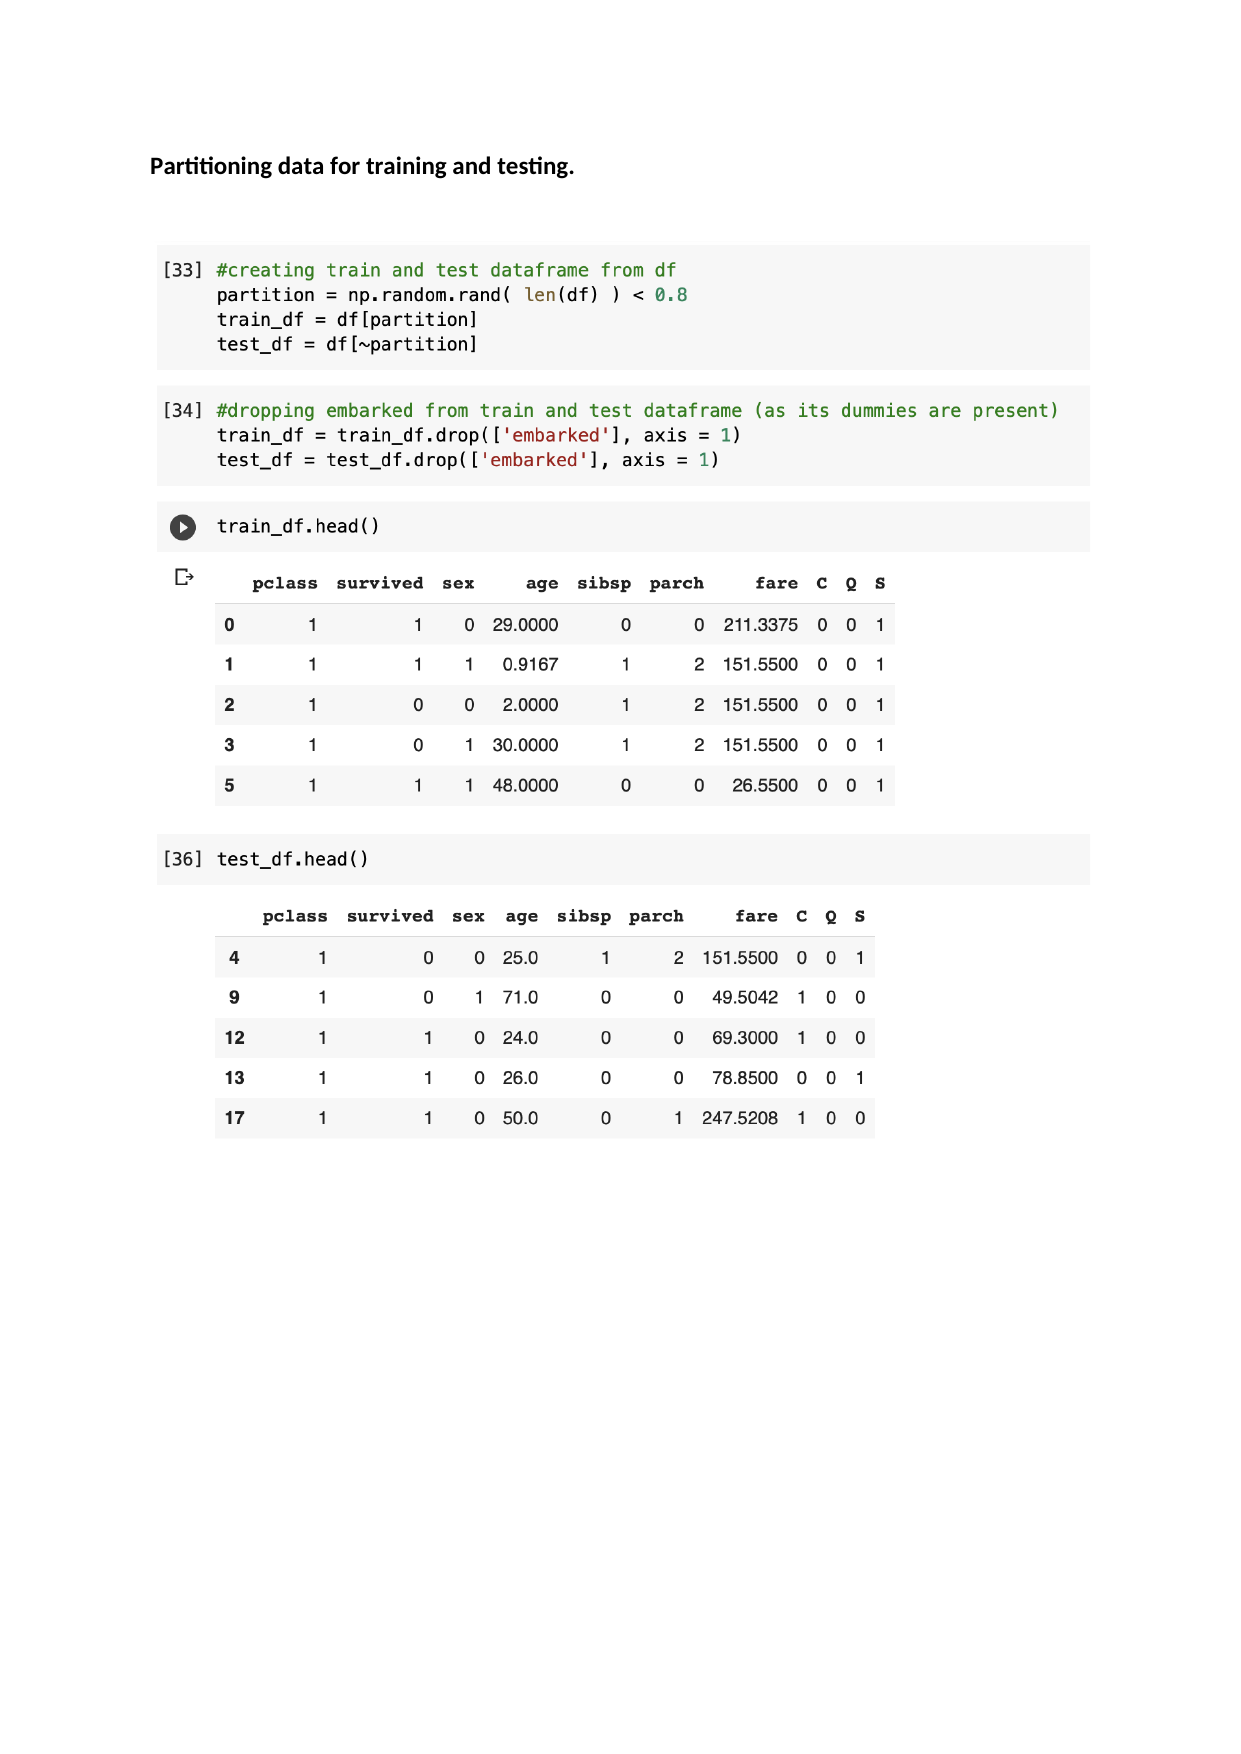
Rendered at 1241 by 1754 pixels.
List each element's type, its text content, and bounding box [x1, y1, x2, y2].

picture [150, 241, 1091, 1150]
text Partitioning data for training and testing. [150, 150, 1090, 181]
